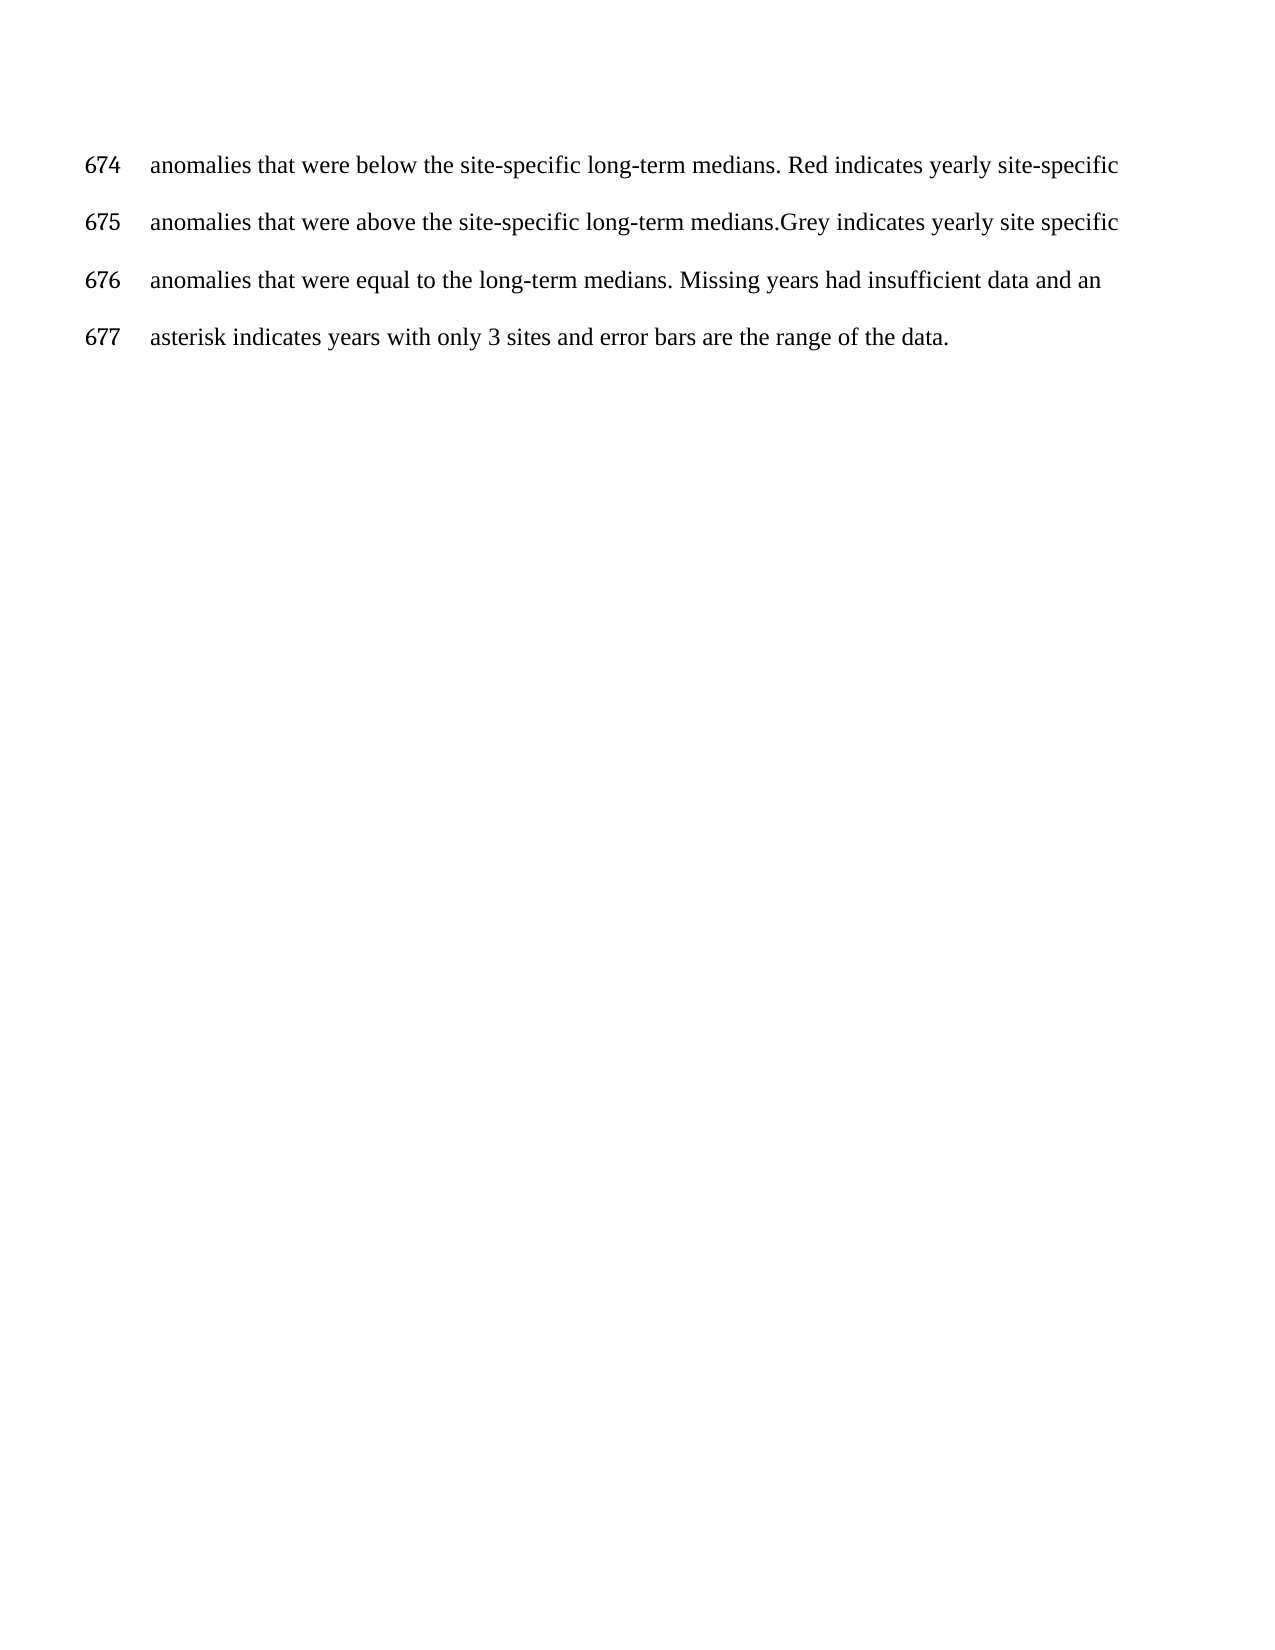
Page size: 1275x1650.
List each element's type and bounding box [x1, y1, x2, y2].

text [150, 150, 1125, 351]
